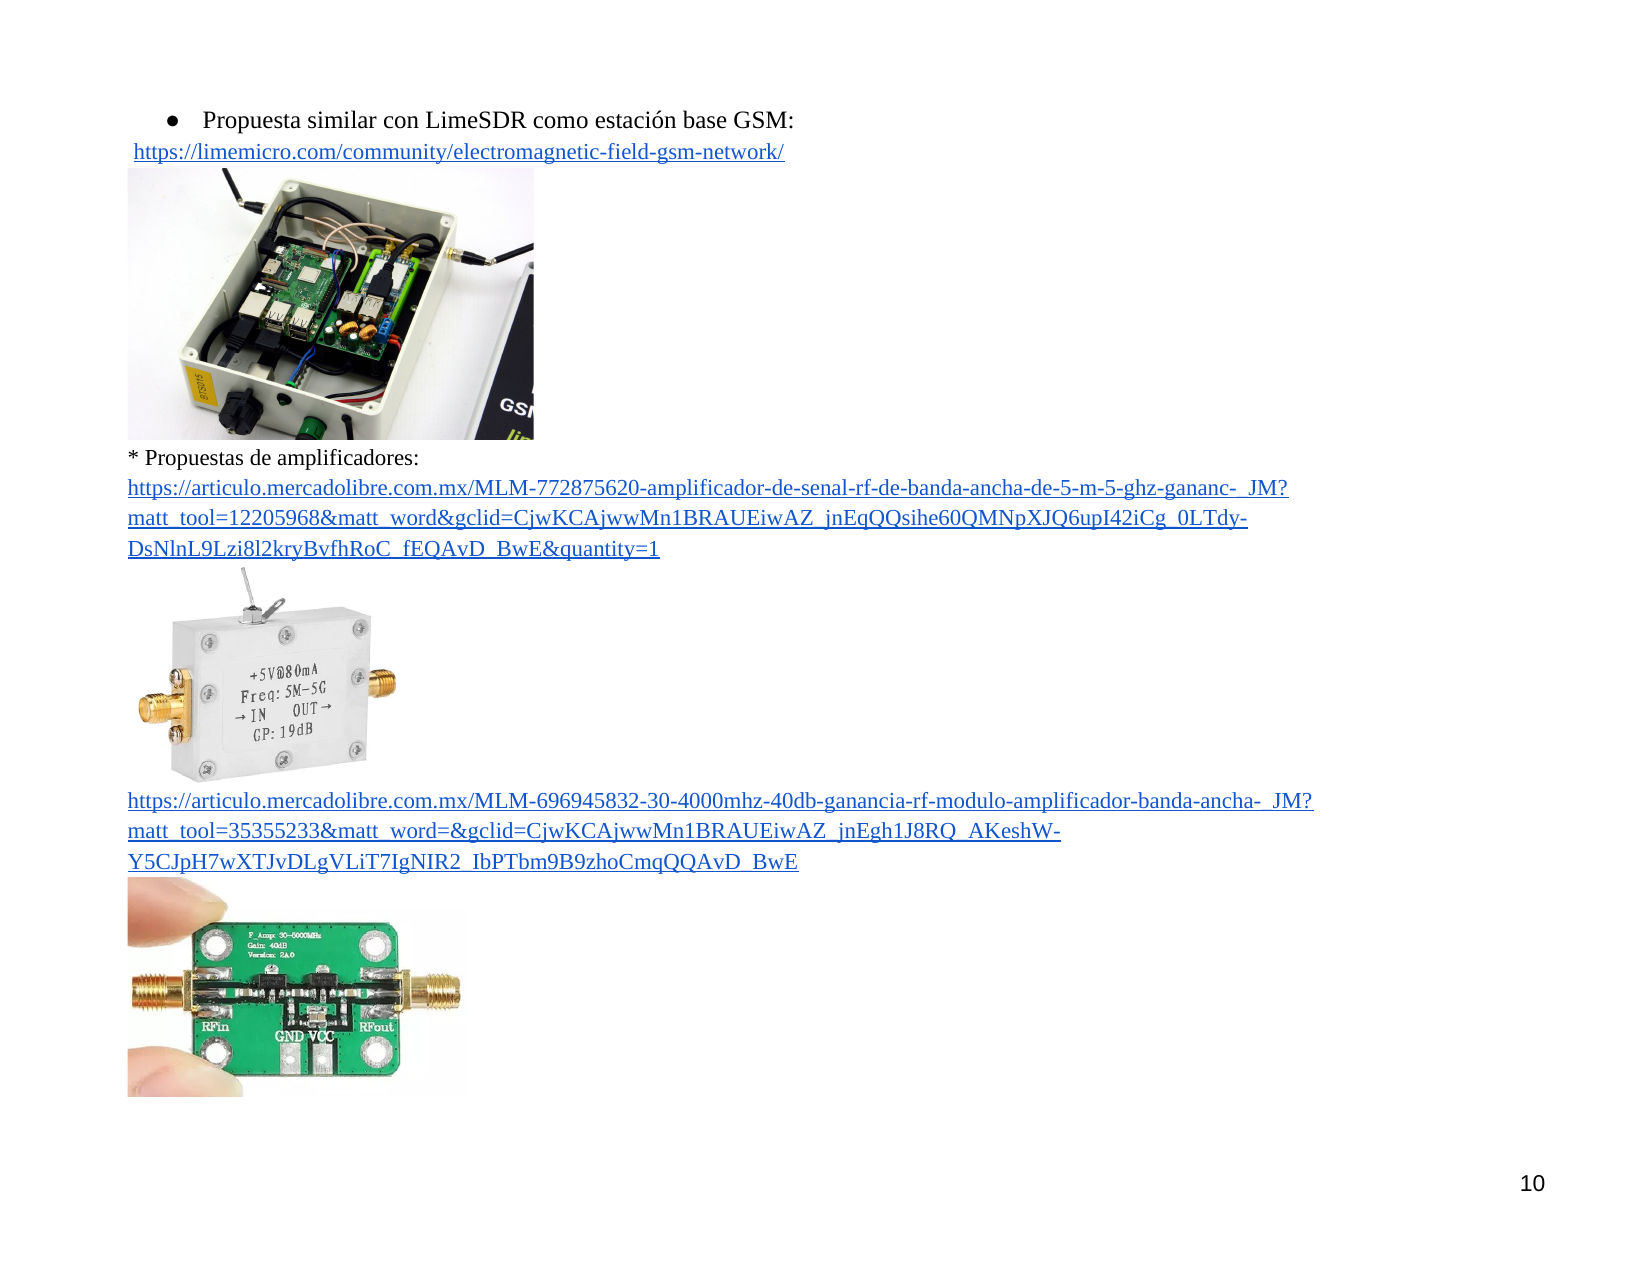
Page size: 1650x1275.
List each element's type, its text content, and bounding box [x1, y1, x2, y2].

text https://articulo.mercadolibre.com.mx/MLM-696945832-30-4000mhz-40db-ganancia-rf-modulo-amplificador-banda-ancha-_JM?matt_tool=35355233&matt_word=&gclid=CjwKCAjwwMn1BRAUEiwAZ_jnEgh1J8RQ_AKeshW-Y5CJpH7wXTJvDLgVLiT7IgNIR2_IbPTbm9B9zhoCmqQQAvD_BwE [127, 787, 1545, 874]
text https://articulo.mercadolibre.com.mx/MLM-772875620-amplificador-de-senal-rf-de-banda-ancha-de-5-m-5-ghz-gananc-_JM?matt_tool=12205968&matt_word&gclid=CjwKCAjwwMn1BRAUEiwAZ_jnEqQQsihe60QMNpXJQ6upI42iCg_0LTdy-DsNlnL9Lzi8l2kryBvfhRoC_fEQAvD_BwE&quantity=1 [127, 474, 1545, 561]
picture [127, 877, 469, 1097]
list Propuesta similar con LimeSDR como estación base GSM: [165, 105, 1545, 134]
text * Propuestas de amplificadores: [127, 444, 1545, 470]
picture [127, 168, 534, 440]
picture [127, 564, 397, 784]
text https://limemicro.com/community/electromagnetic-field-gsm-network/ [127, 138, 1545, 164]
